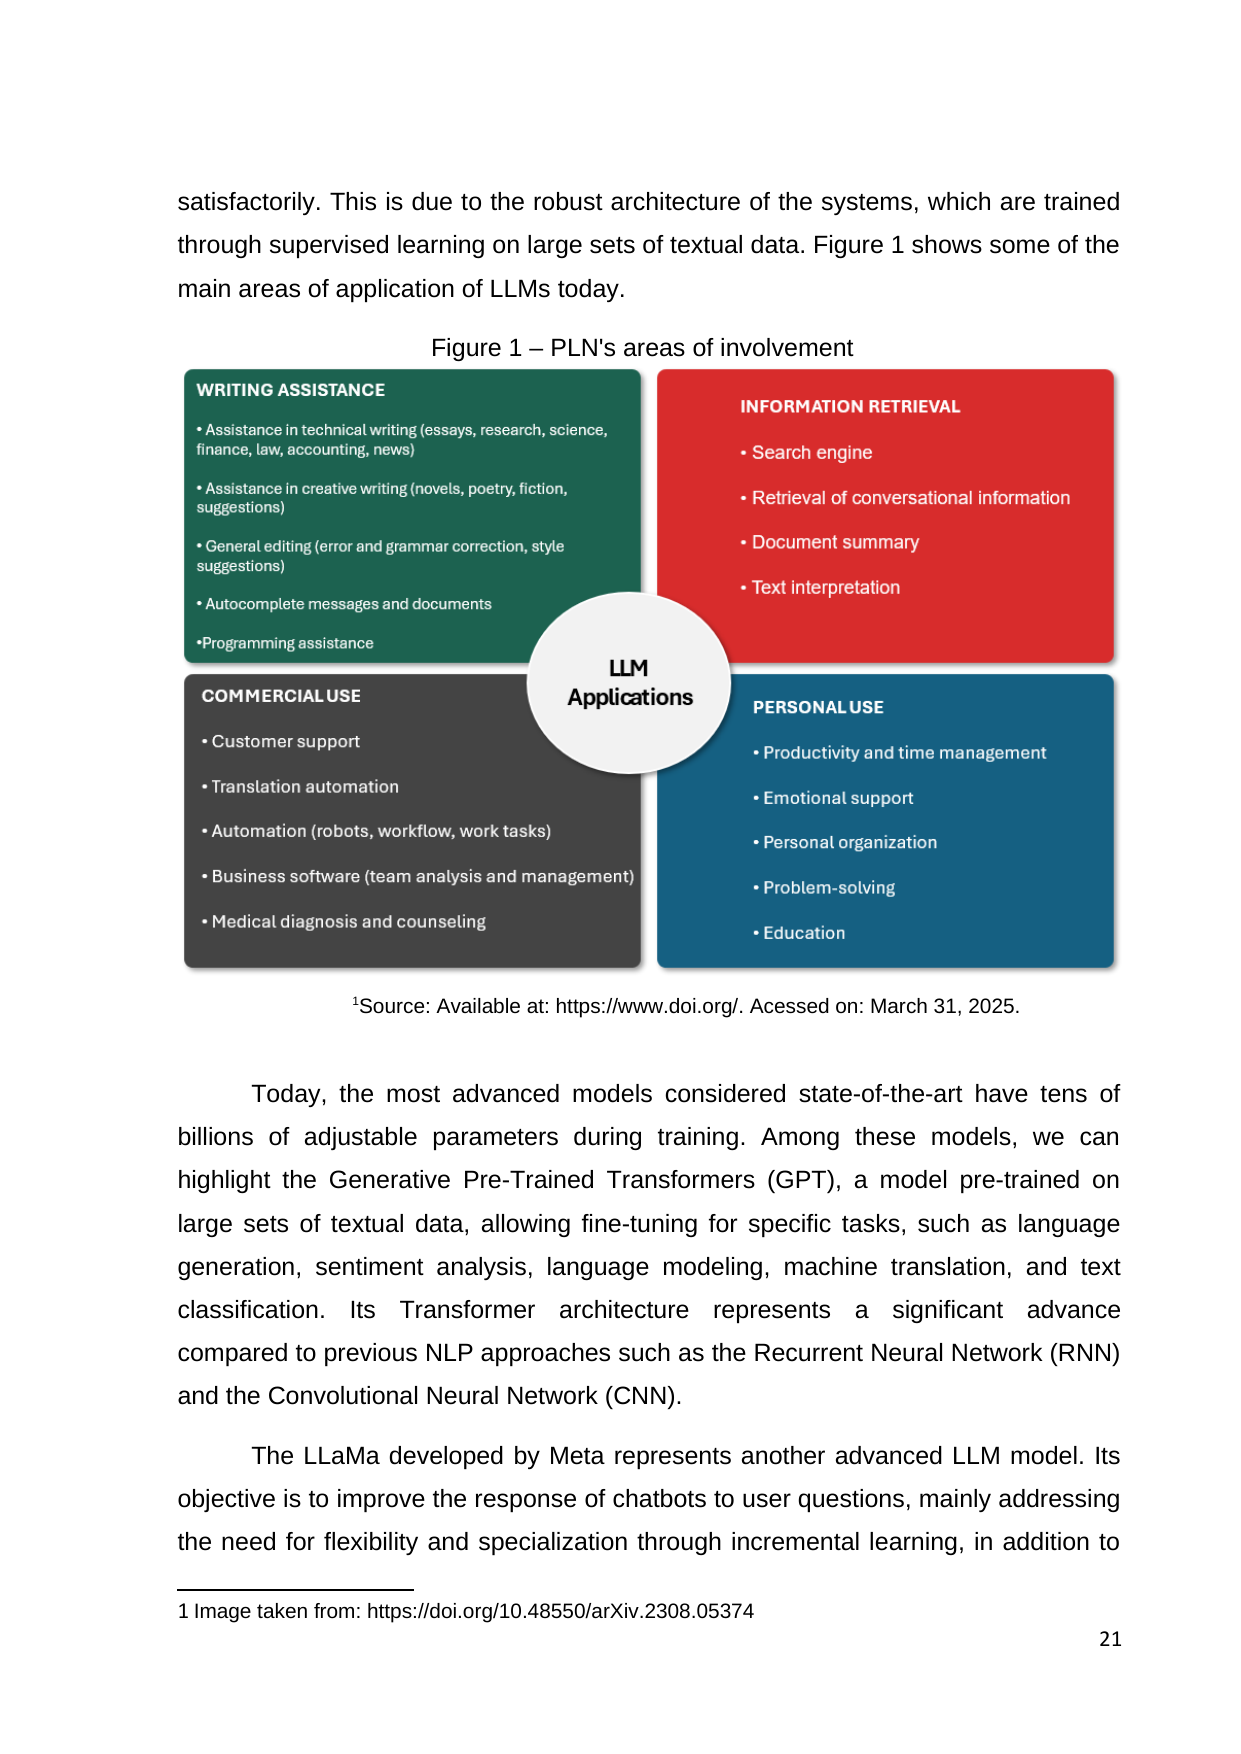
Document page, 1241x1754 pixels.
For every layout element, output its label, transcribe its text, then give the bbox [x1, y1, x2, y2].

text Today, the most advanced models considered state-of-the-art have tens of billions of adjustable parameters during training. Among these models, we can highlight the Generative Pre-Trained Transformers (GPT), a model pre-trained on large sets of textual data, allowing fine-tuning for specific tasks, such as language generation, sentiment analysis, language modeling, machine translation, and text classification. Its Transformer architecture represents a significant advance compared to previous NLP approaches such as the Recurrent Neural Network (RNN) and the Convolutional Neural Network (CNN). [177, 1079, 1122, 1410]
text Figure 1 – PLN's areas of involvement [177, 333, 1107, 362]
text Source: Available at: https://www.doi.org/. Acessed on: March 31, 2025. [251, 994, 1122, 1018]
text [177, 1441, 1122, 1556]
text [177, 187, 1122, 302]
picture [177, 362, 1123, 976]
